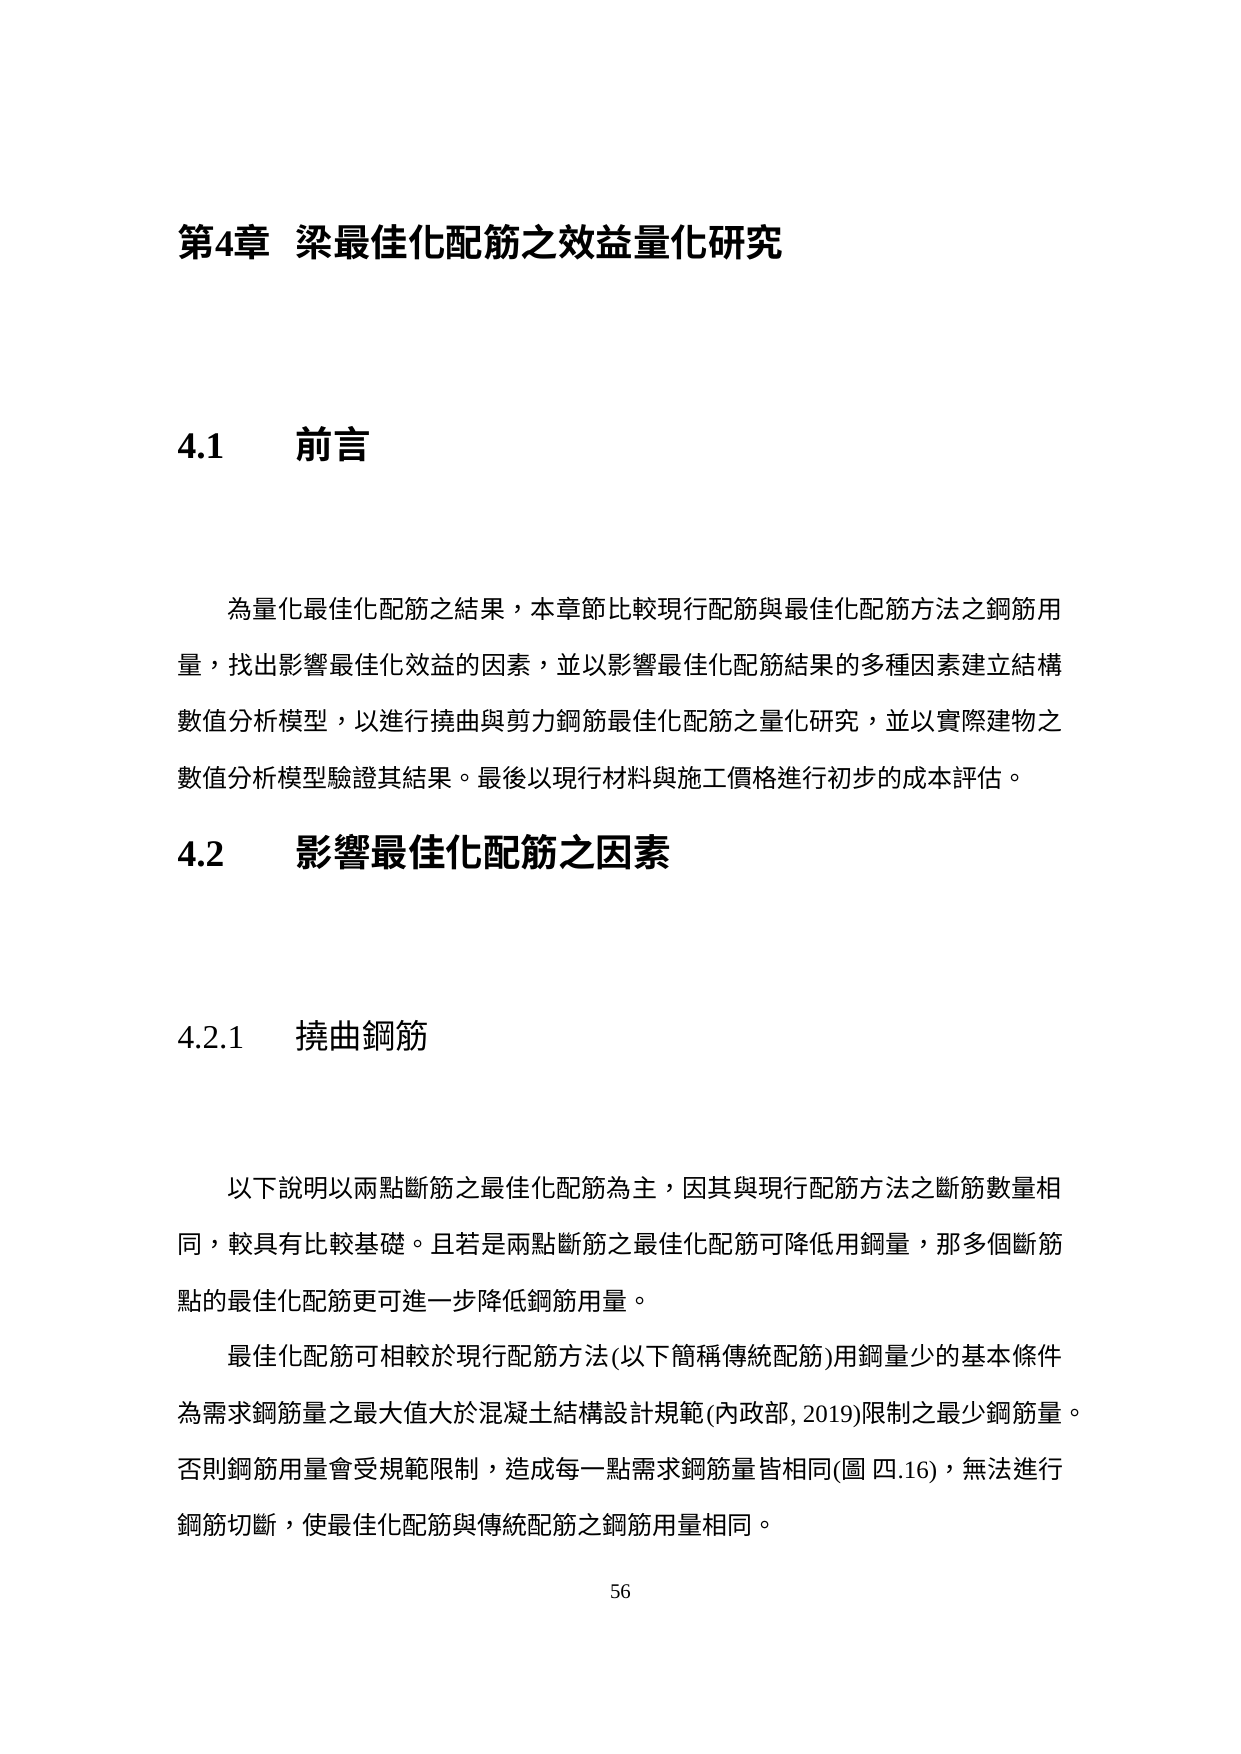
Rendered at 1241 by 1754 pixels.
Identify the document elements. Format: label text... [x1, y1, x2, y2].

text 以下說明以兩點斷筋之最佳化配筋為主，因其與現行配筋方法之斷筋數量相同，較具有比較基礎。且若是兩點斷筋之最佳化配筋可降低用鋼量，那多個斷筋點的最佳化配筋更可進一步降低鋼筋用量。 [177, 1168, 1063, 1318]
subtitle 前言 [177, 405, 1063, 480]
subtitle 影響最佳化配筋之因素 [177, 813, 1063, 888]
text 為量化最佳化配筋之結果，本章節比較現行配筋與最佳化配筋方法之鋼筋用量，找出影響最佳化效益的因素，並以影響最佳化配筋結果的多種因素建立結構數值分析模型，以進行撓曲與剪力鋼筋最佳化配筋之量化研究，並以實際建物之數值分析模型驗證其結果。最後以現行材料與施工價格進行初步的成本評估。 [177, 589, 1063, 795]
subtitle 撓曲鋼筋 [177, 997, 1063, 1072]
subtitle 梁最佳化配筋之效益量化研究 [177, 203, 1063, 278]
